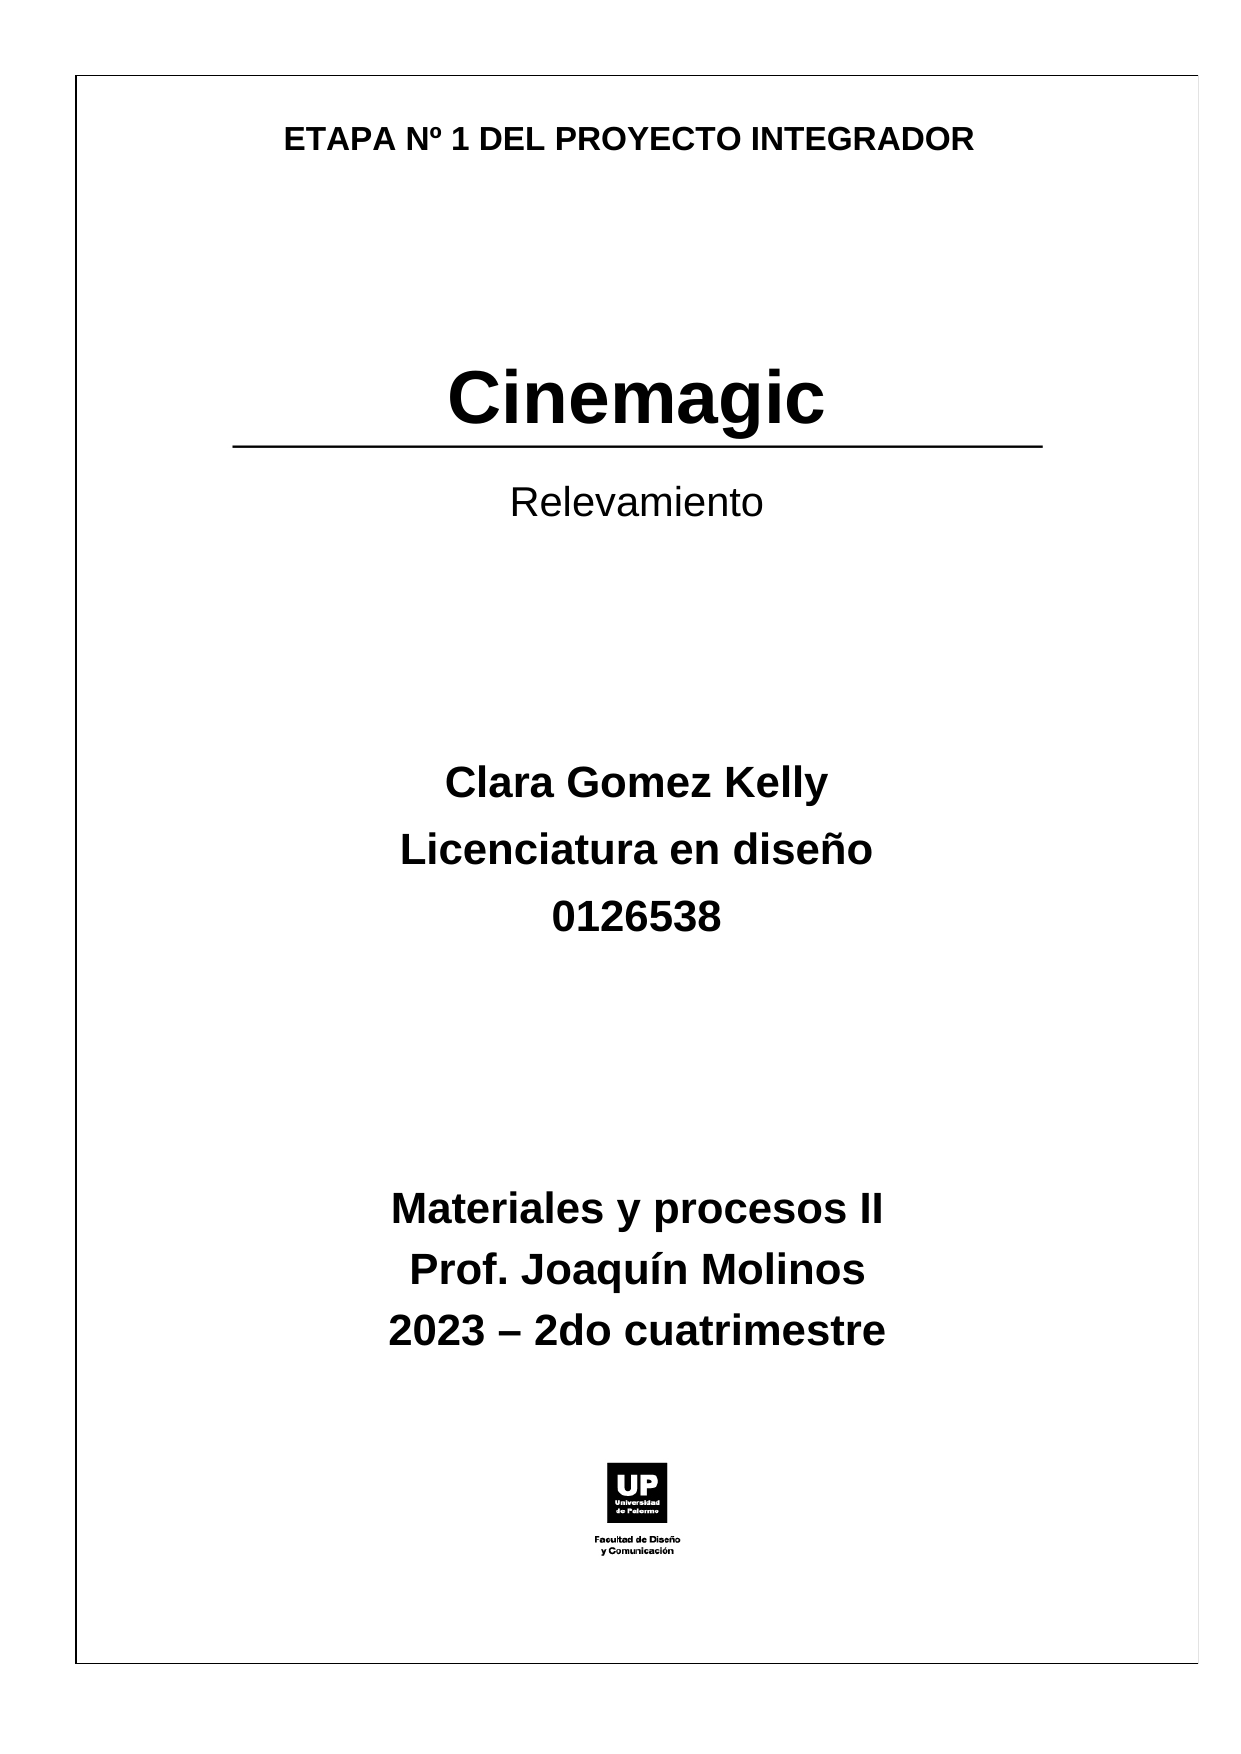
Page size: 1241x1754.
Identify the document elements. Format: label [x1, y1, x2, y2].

picture [75, 75, 1199, 1664]
